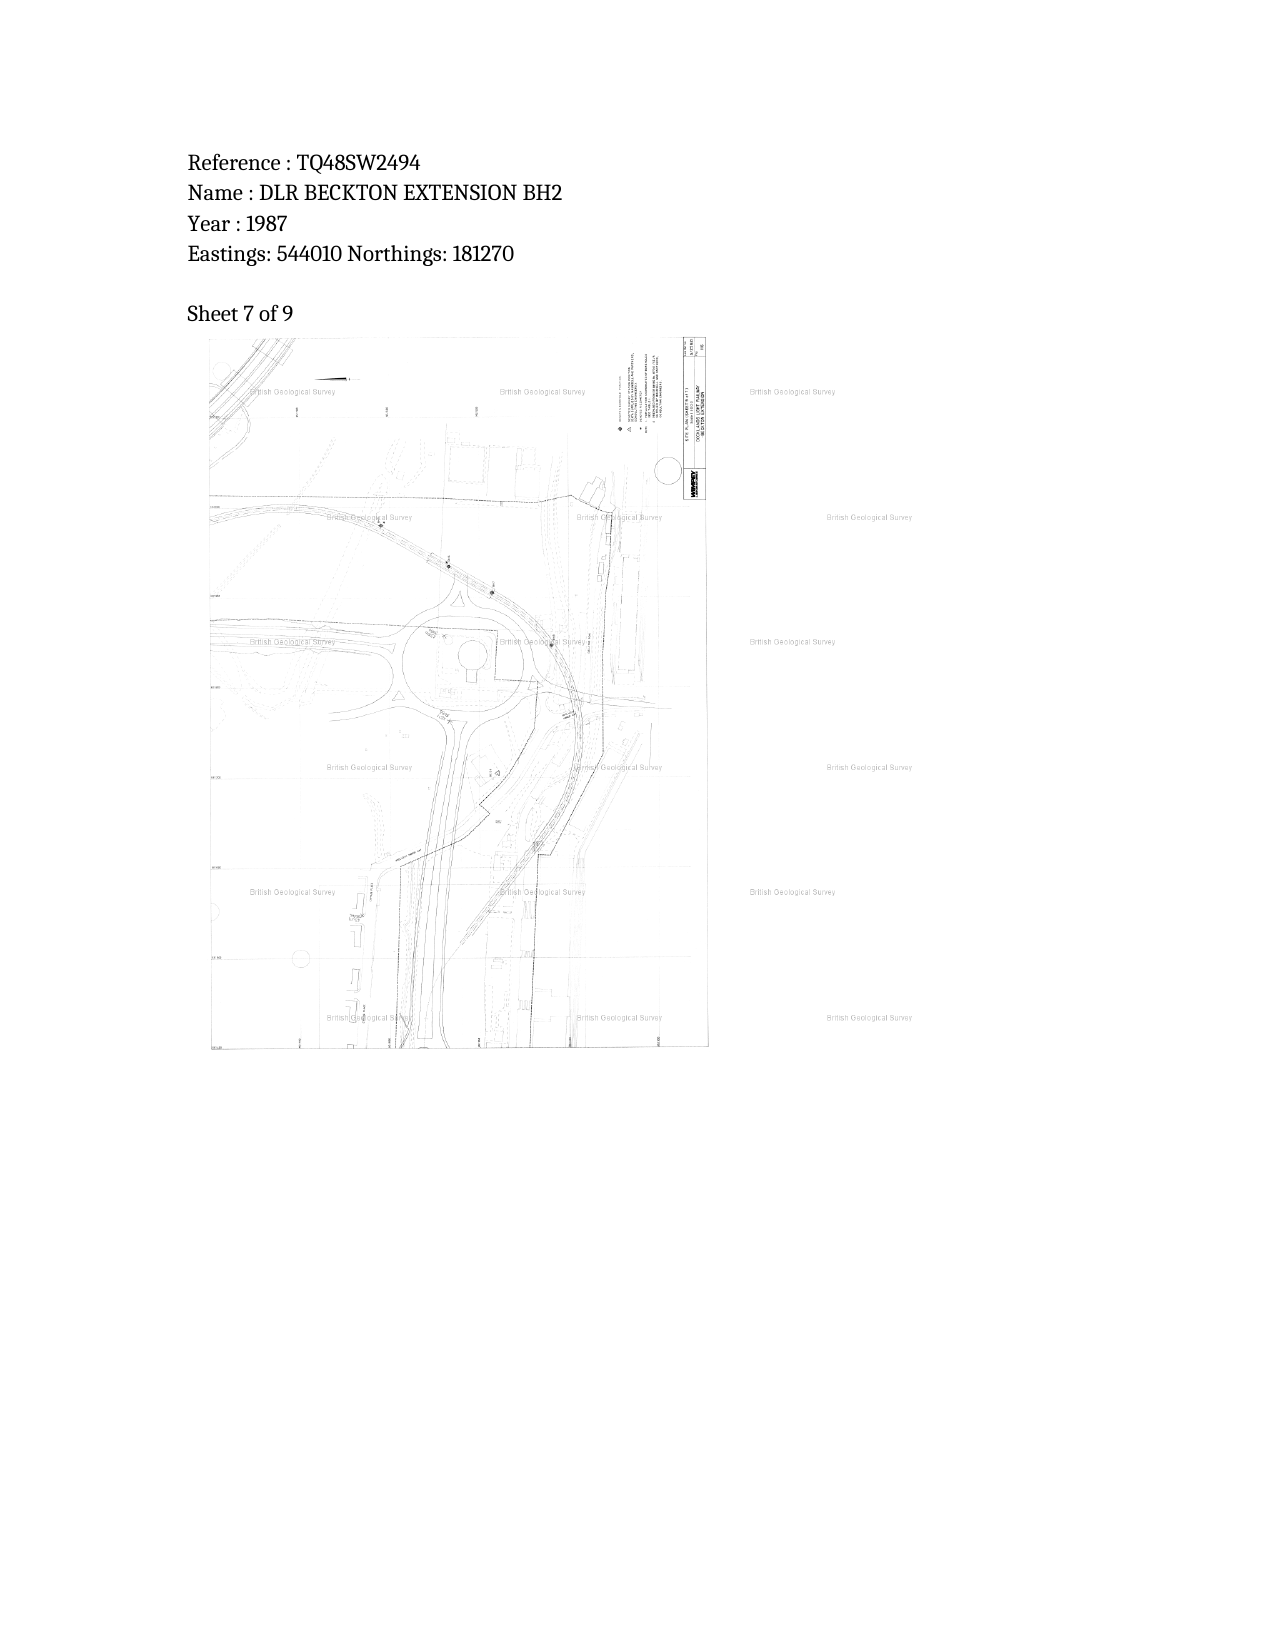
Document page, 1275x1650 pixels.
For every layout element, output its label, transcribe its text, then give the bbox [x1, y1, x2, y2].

text Name : DLR BECKTON EXTENSION BH2 [187, 180, 1087, 207]
text Reference : TQ48SW2494 [187, 150, 1087, 176]
text Eastings: 544010 Northings: 181270 [187, 241, 1087, 297]
text Sheet 7 of 9 [187, 301, 1087, 327]
text Year : 1987 [187, 210, 1087, 237]
picture [206, 331, 956, 1052]
